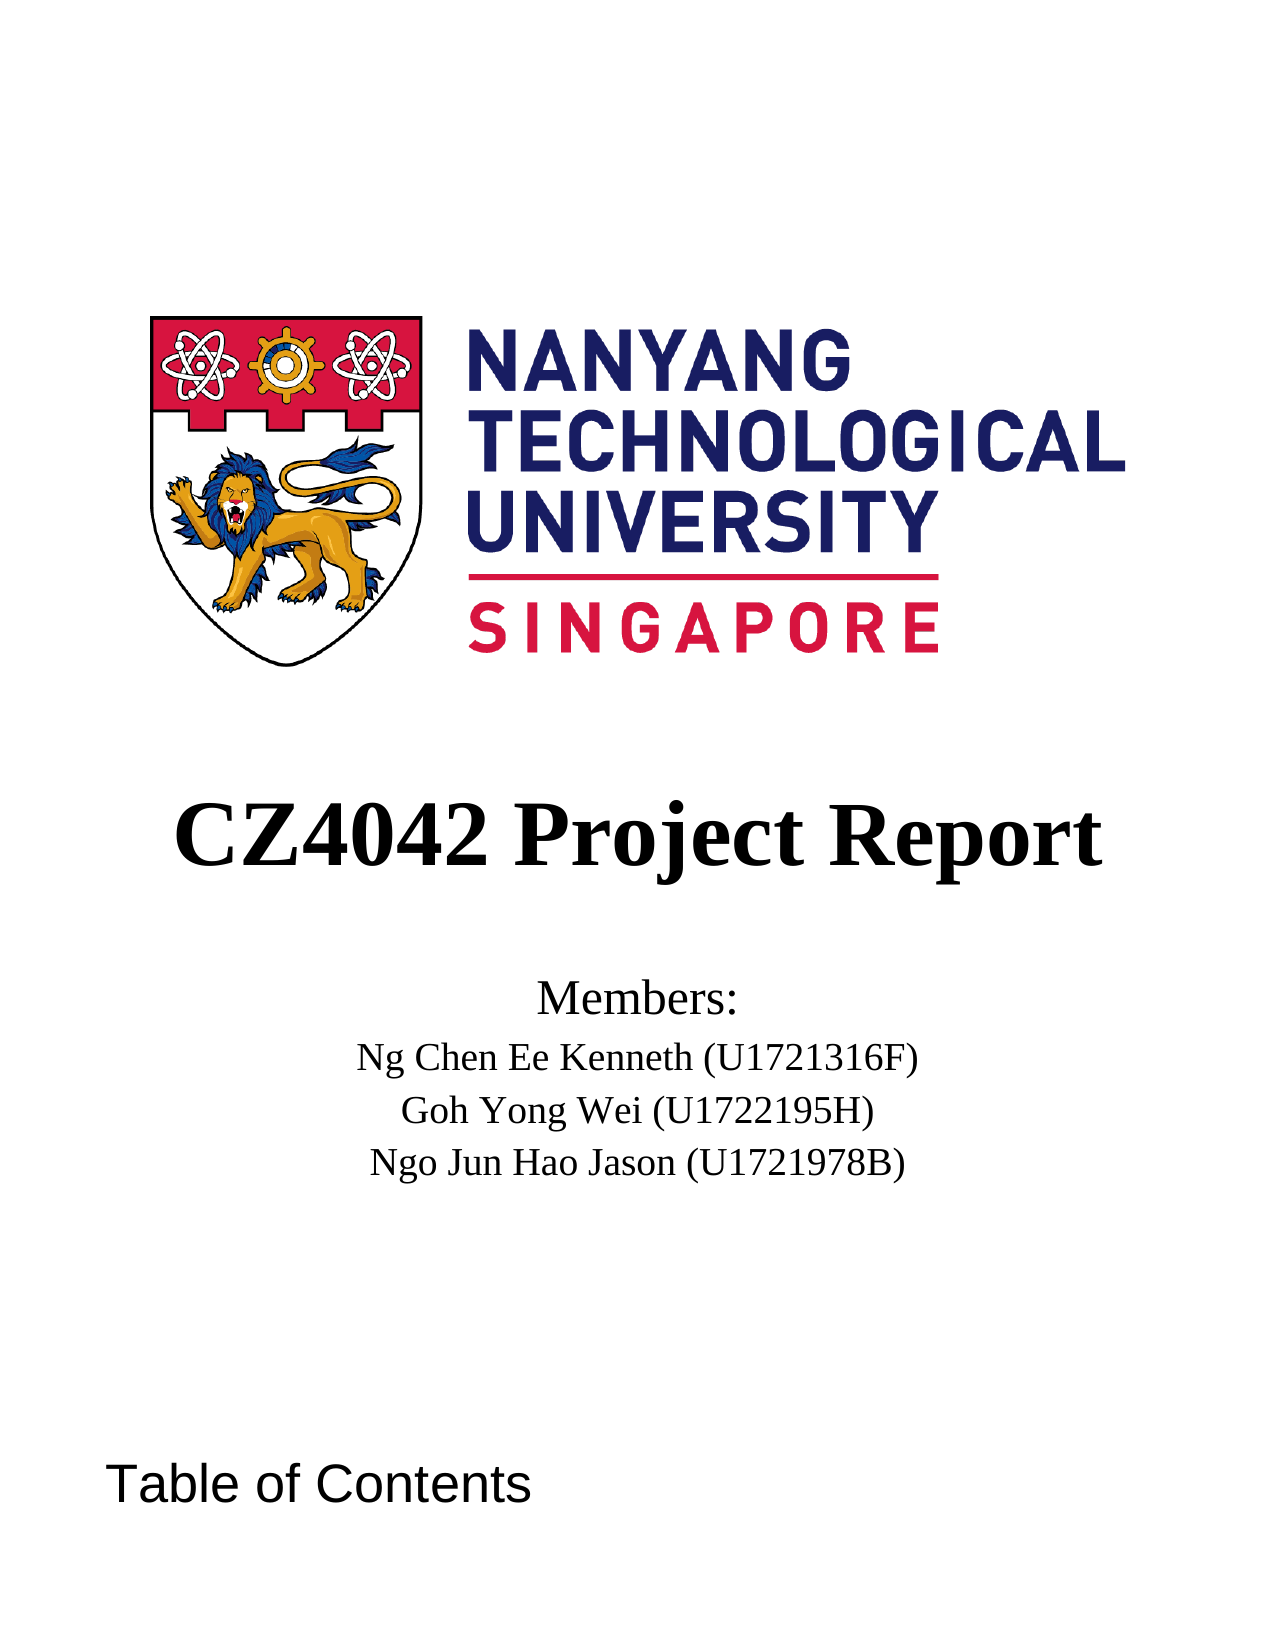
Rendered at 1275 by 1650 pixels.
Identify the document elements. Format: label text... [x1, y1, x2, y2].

title Table of Contents [105, 1452, 1170, 1514]
picture [150, 316, 1125, 667]
text Ng Chen Ee Kenneth (U1721316F) [105, 1034, 1170, 1079]
text Members: [105, 968, 1170, 1025]
text Ngo Jun Hao Jason (U1721978B) [105, 1138, 1170, 1184]
text CZ4042 Project Report [105, 778, 1170, 886]
text Goh Yong Wei (U1722195H) [105, 1086, 1170, 1132]
